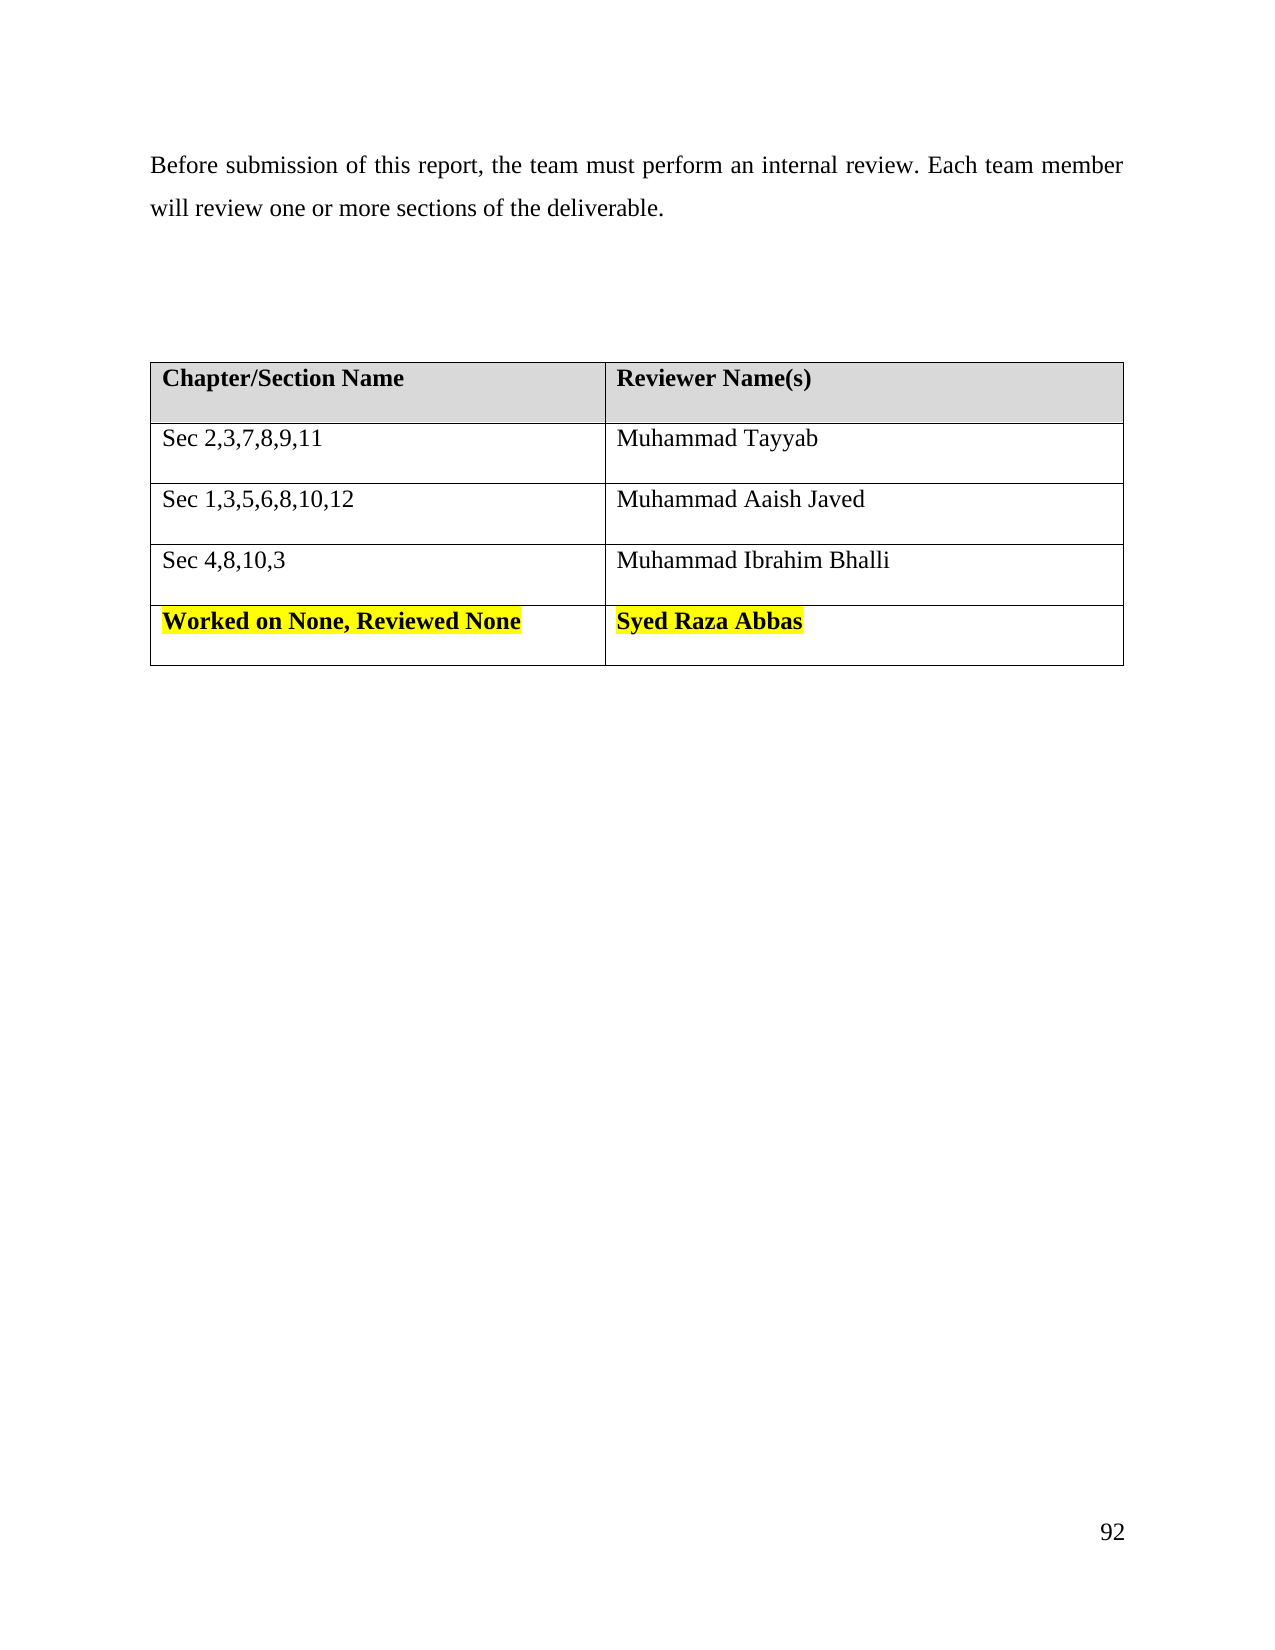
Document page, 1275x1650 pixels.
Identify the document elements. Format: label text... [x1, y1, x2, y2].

table_header Reviewer Name(s) [606, 363, 1123, 422]
table_cell Muhammad Tayyab [606, 424, 1123, 483]
table_cell Muhammad Ibrahim Bhalli [606, 545, 1123, 605]
table_cell Worked on None, Reviewed None [151, 606, 605, 665]
table_cell Muhammad Aaish Javed [606, 484, 1123, 544]
table_cell Sec 1,3,5,6,8,10,12 [151, 484, 605, 544]
table_header Chapter/Section Name [151, 363, 605, 422]
table_cell Sec 4,8,10,3 [151, 545, 605, 605]
table_cell Syed Raza Abbas [606, 606, 1123, 665]
table_cell Sec 2,3,7,8,9,11 [151, 424, 605, 483]
text Before submission of this report, the team must perform an internal review. Each team member will review one or more sections of the deliverable. [150, 150, 1125, 222]
